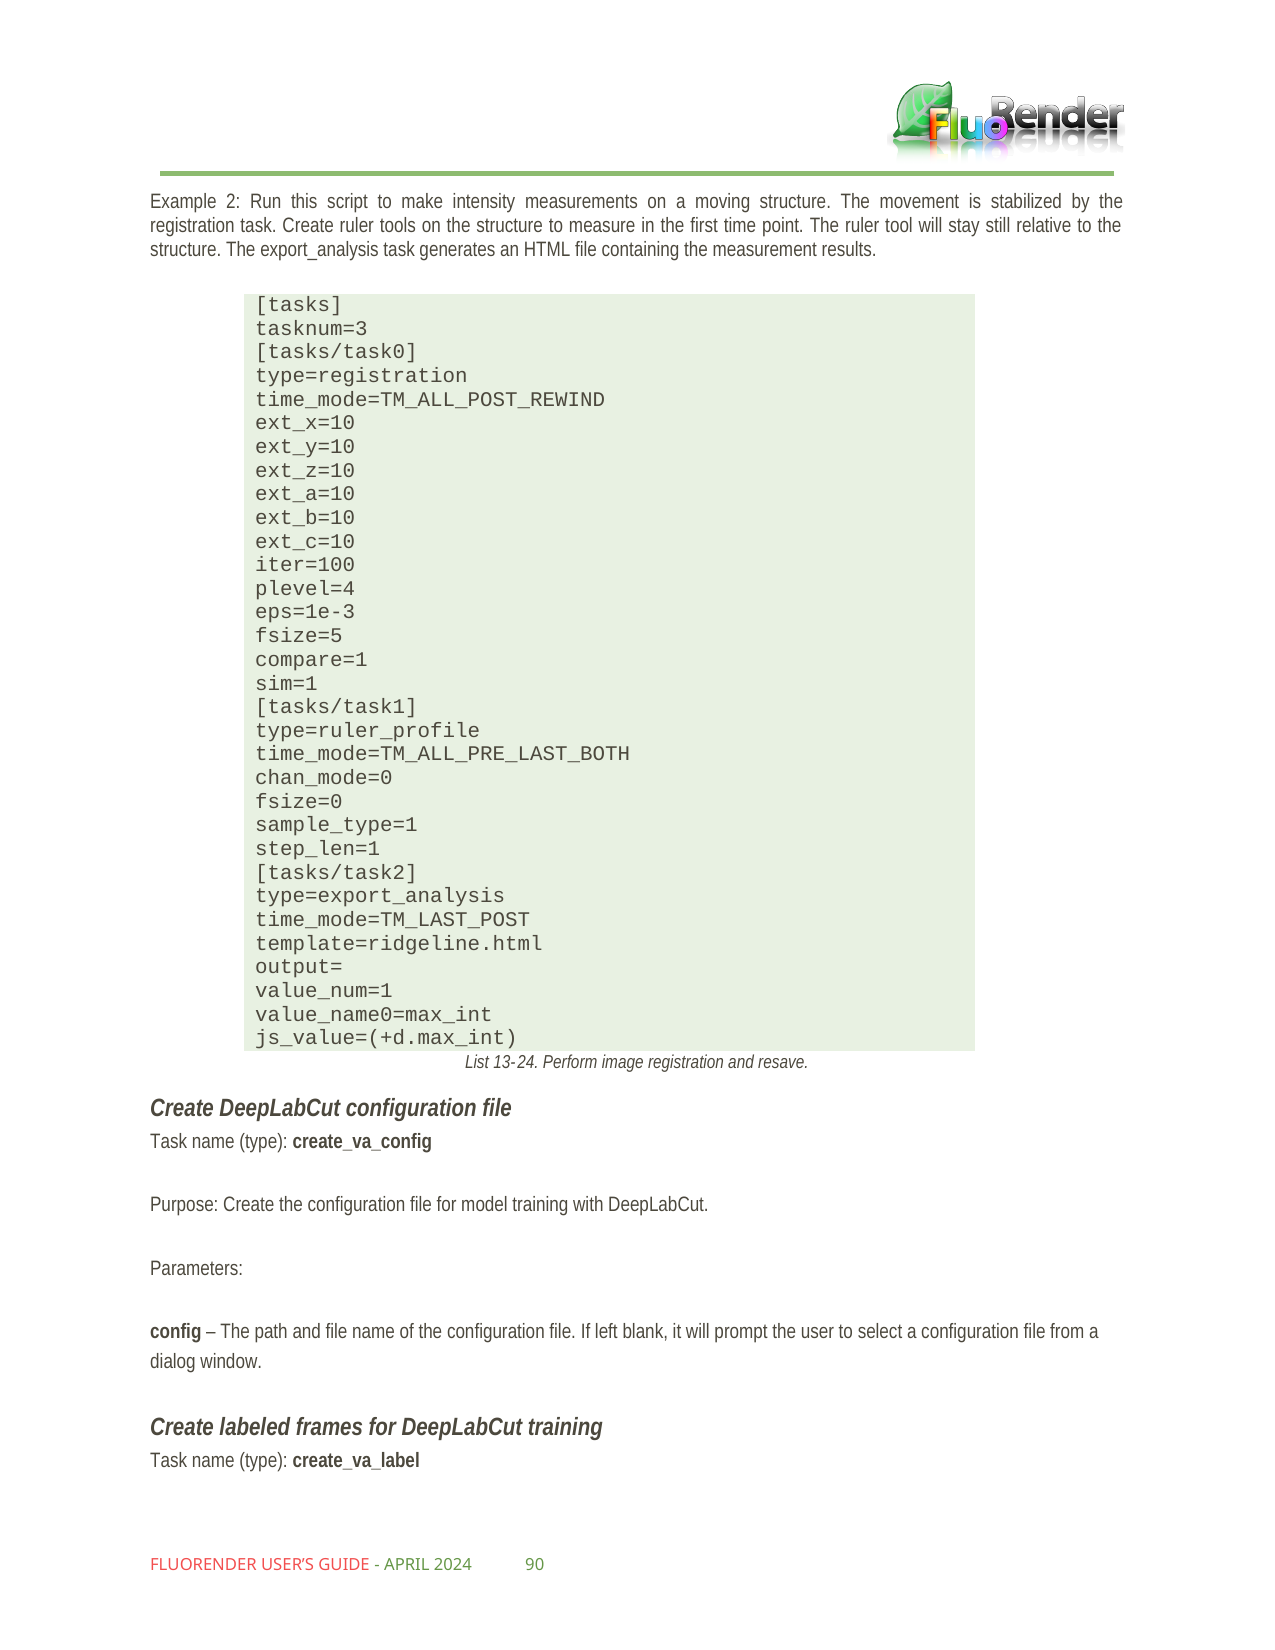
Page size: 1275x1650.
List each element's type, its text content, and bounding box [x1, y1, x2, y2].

picture [887, 75, 1125, 165]
subtitle Create DeepLabCut configuration file [150, 1093, 1125, 1122]
text Parameters: [150, 1255, 1125, 1279]
text Task name (type): create_va_config [150, 1129, 1125, 1153]
text Example 2: Run this script to make intensity measurements on a moving structure. The movement is stabilized by the registration task. Create ruler tools on the structure to measure in the first time point. The ruler tool will stay still relative to the structure. The export_analysis task generates an HTML file containing the measurement results. [150, 189, 1125, 261]
text config – The path and file name of the configuration file. If left blank, it will prompt the user to select a configuration file from a dialog window. [150, 1319, 1125, 1372]
text Purpose: Create the configuration file for model training with DeepLabCut. [150, 1192, 1125, 1216]
subtitle Create labeled frames for DeepLabCut training [150, 1412, 1125, 1440]
text Task name (type): create_va_label [150, 1447, 1125, 1471]
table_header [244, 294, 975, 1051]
